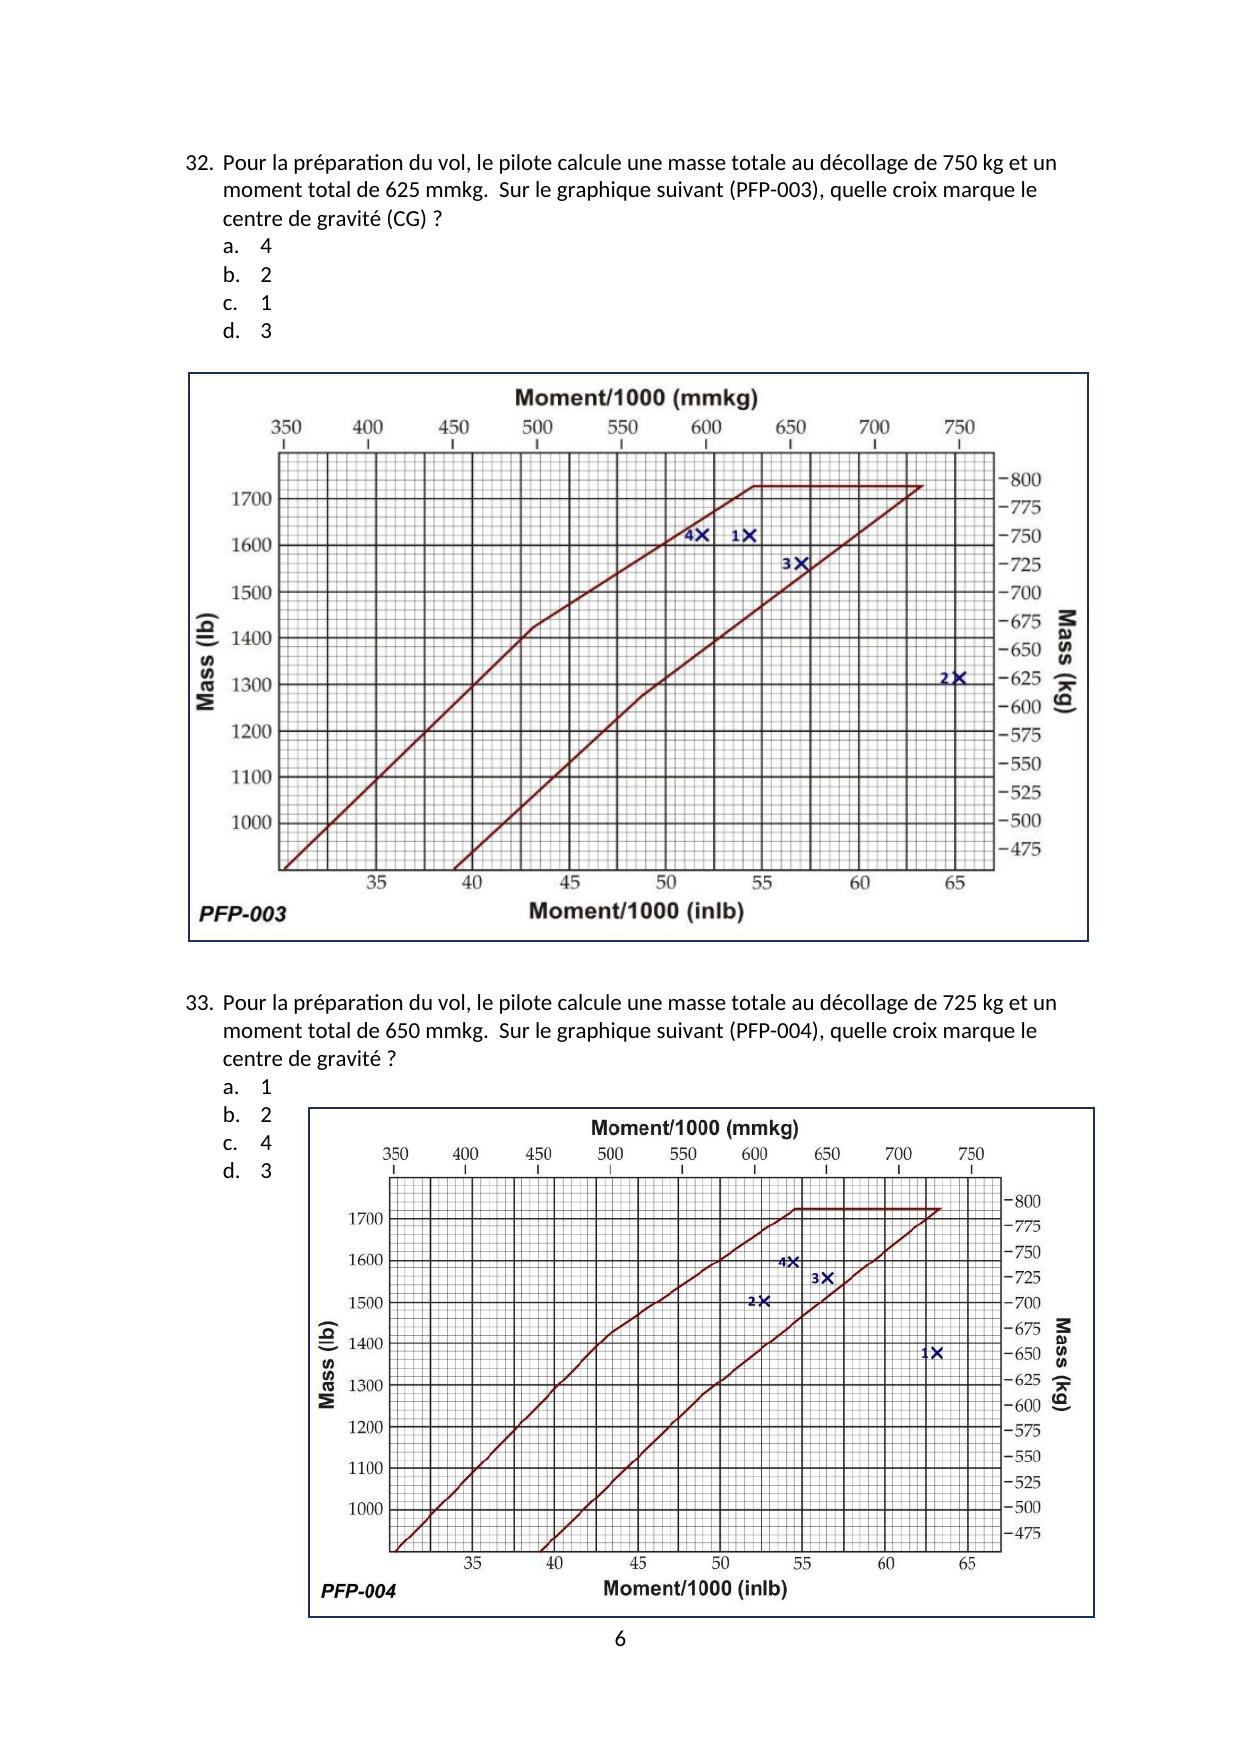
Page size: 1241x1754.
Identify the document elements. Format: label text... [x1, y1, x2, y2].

picture [190, 374, 1087, 940]
list 2 [223, 1100, 1093, 1128]
list Pour la préparation du vol, le pilote calcule une masse totale au décollage de 725 kg et un moment total de 650 mmkg. Sur le graphique suivant (PFP-004), quelle croix marque le centre de gravité ? [185, 988, 1093, 1072]
list 3 [223, 316, 1093, 344]
list Pour la préparation du vol, le pilote calcule une masse totale au décollage de 750 kg et un moment total de 625 mmkg. Sur le graphique suivant (PFP-003), quelle croix marque le centre de gravité (CG) ? [185, 148, 1093, 232]
list 4 [223, 1128, 308, 1156]
picture [310, 1109, 1093, 1616]
list 1 [223, 1072, 1093, 1100]
list 4 [223, 232, 1093, 260]
list 2 [223, 260, 1093, 288]
list 1 [223, 288, 1093, 316]
list 3 [223, 1156, 308, 1184]
